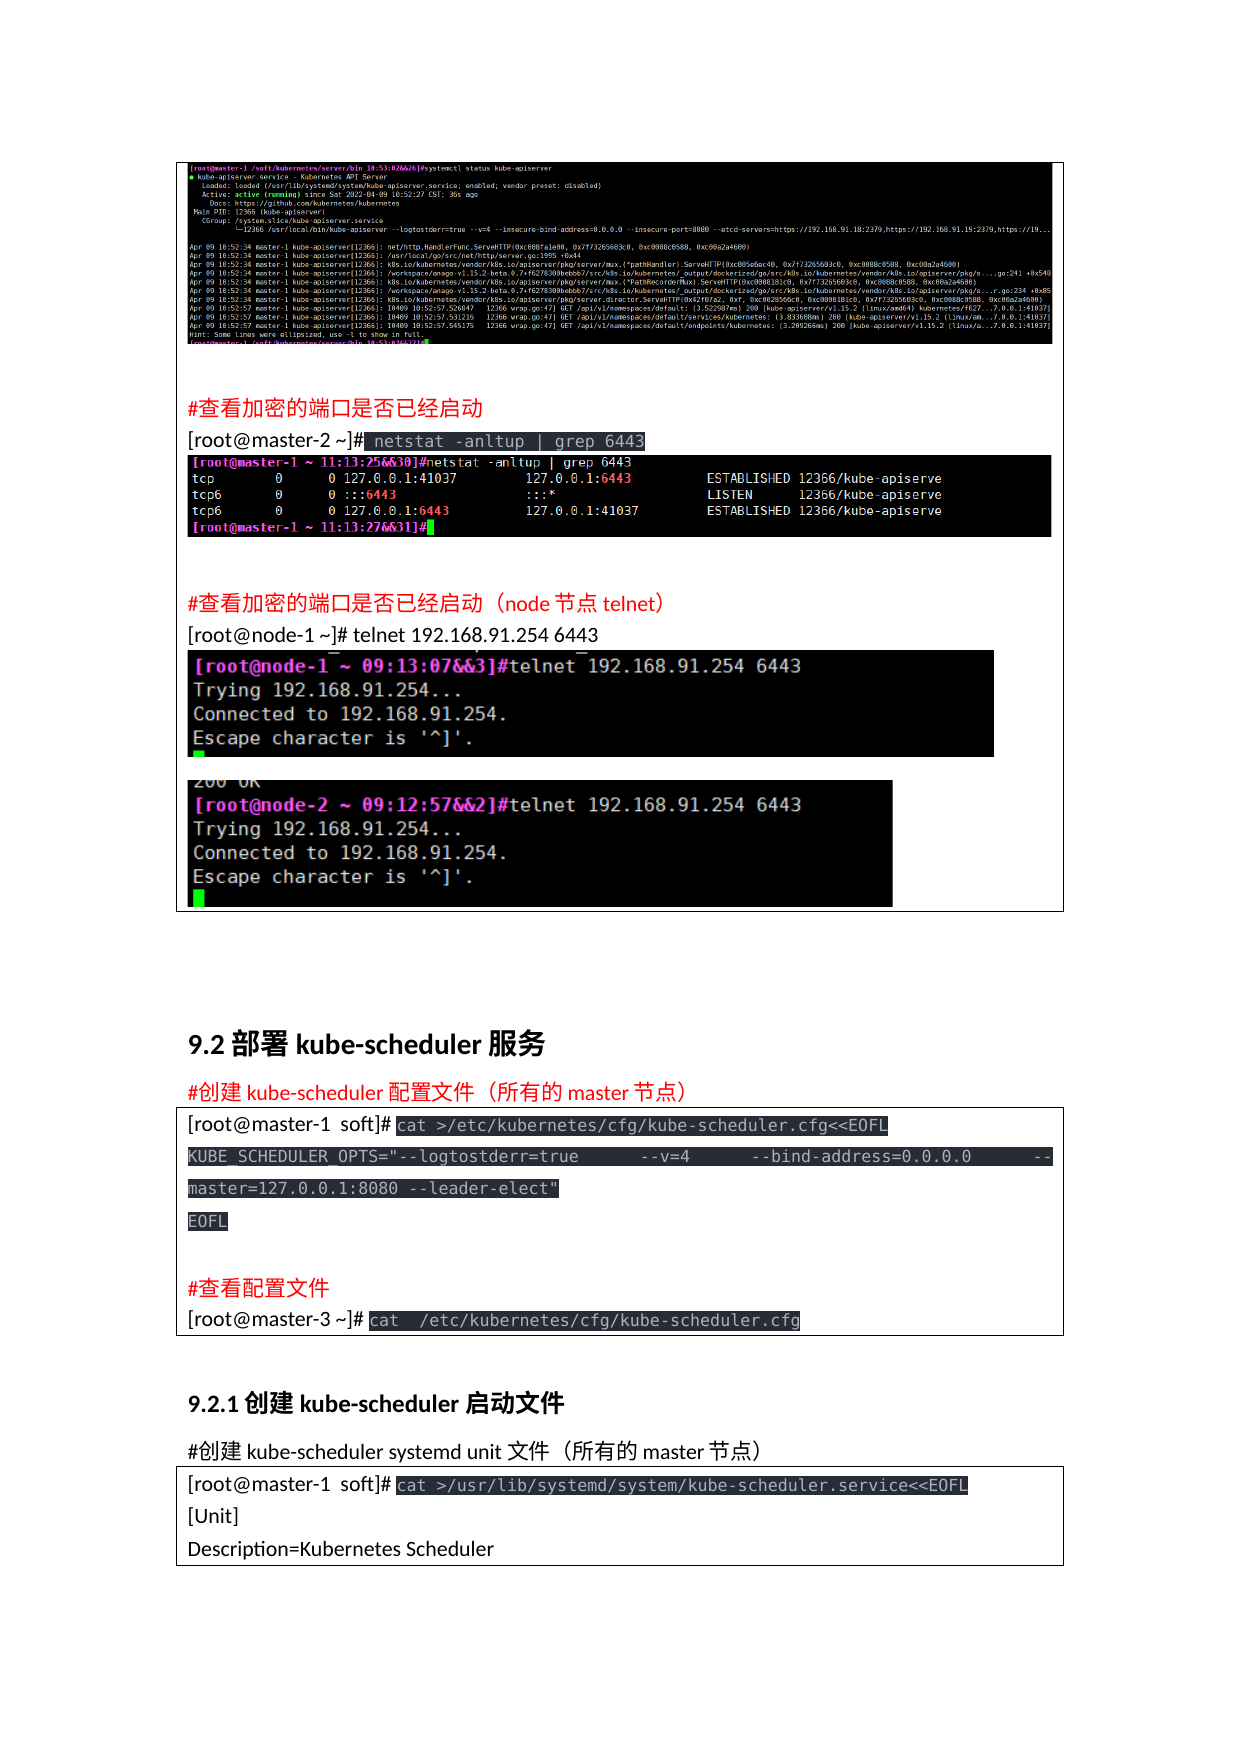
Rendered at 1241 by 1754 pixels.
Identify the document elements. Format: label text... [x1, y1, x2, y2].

table_header [root@master-1 soft]# cat >/etc/kubernetes/cfg/kube-scheduler.cfg<<EOFL KUBE_SCHEDULER_OPTS="--logtostderr=true --v=4 --bind-address=0.0.0.0 --master=127.0.0.1:8080 --leader-elect" EOFL #查看配置文件 [root@master-3 ~]# cat /etc/kubernetes/cfg/kube-scheduler.cfg [177, 1108, 1063, 1335]
picture [187, 780, 893, 907]
picture [187, 650, 994, 757]
picture [187, 455, 1052, 537]
picture [187, 163, 1053, 344]
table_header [177, 1467, 1063, 1565]
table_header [177, 163, 1063, 911]
text 9.2.1 创建kube-scheduler 启动文件 [187, 1369, 1053, 1434]
text #创建kube-scheduler systemd unit 文件（所有的master节点） [187, 1434, 1053, 1466]
text #创建kube-scheduler配置文件（所有的master节点） [187, 1074, 1053, 1107]
text 9.2 部署kube-scheduler 服务 [187, 1009, 1053, 1074]
